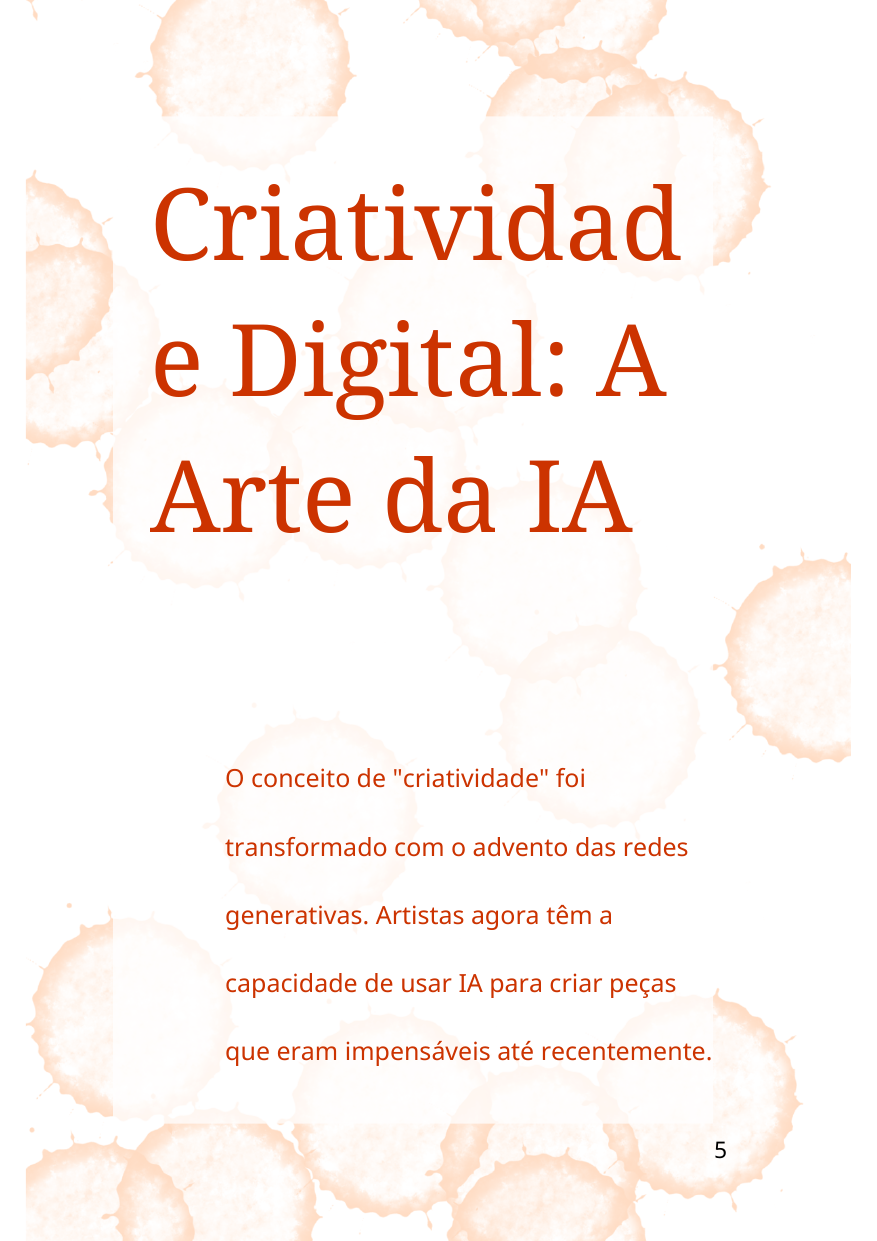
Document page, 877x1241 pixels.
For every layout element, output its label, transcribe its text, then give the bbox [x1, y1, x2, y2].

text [225, 761, 727, 1068]
text Criatividade Digital: A Arte da IA [150, 153, 727, 698]
